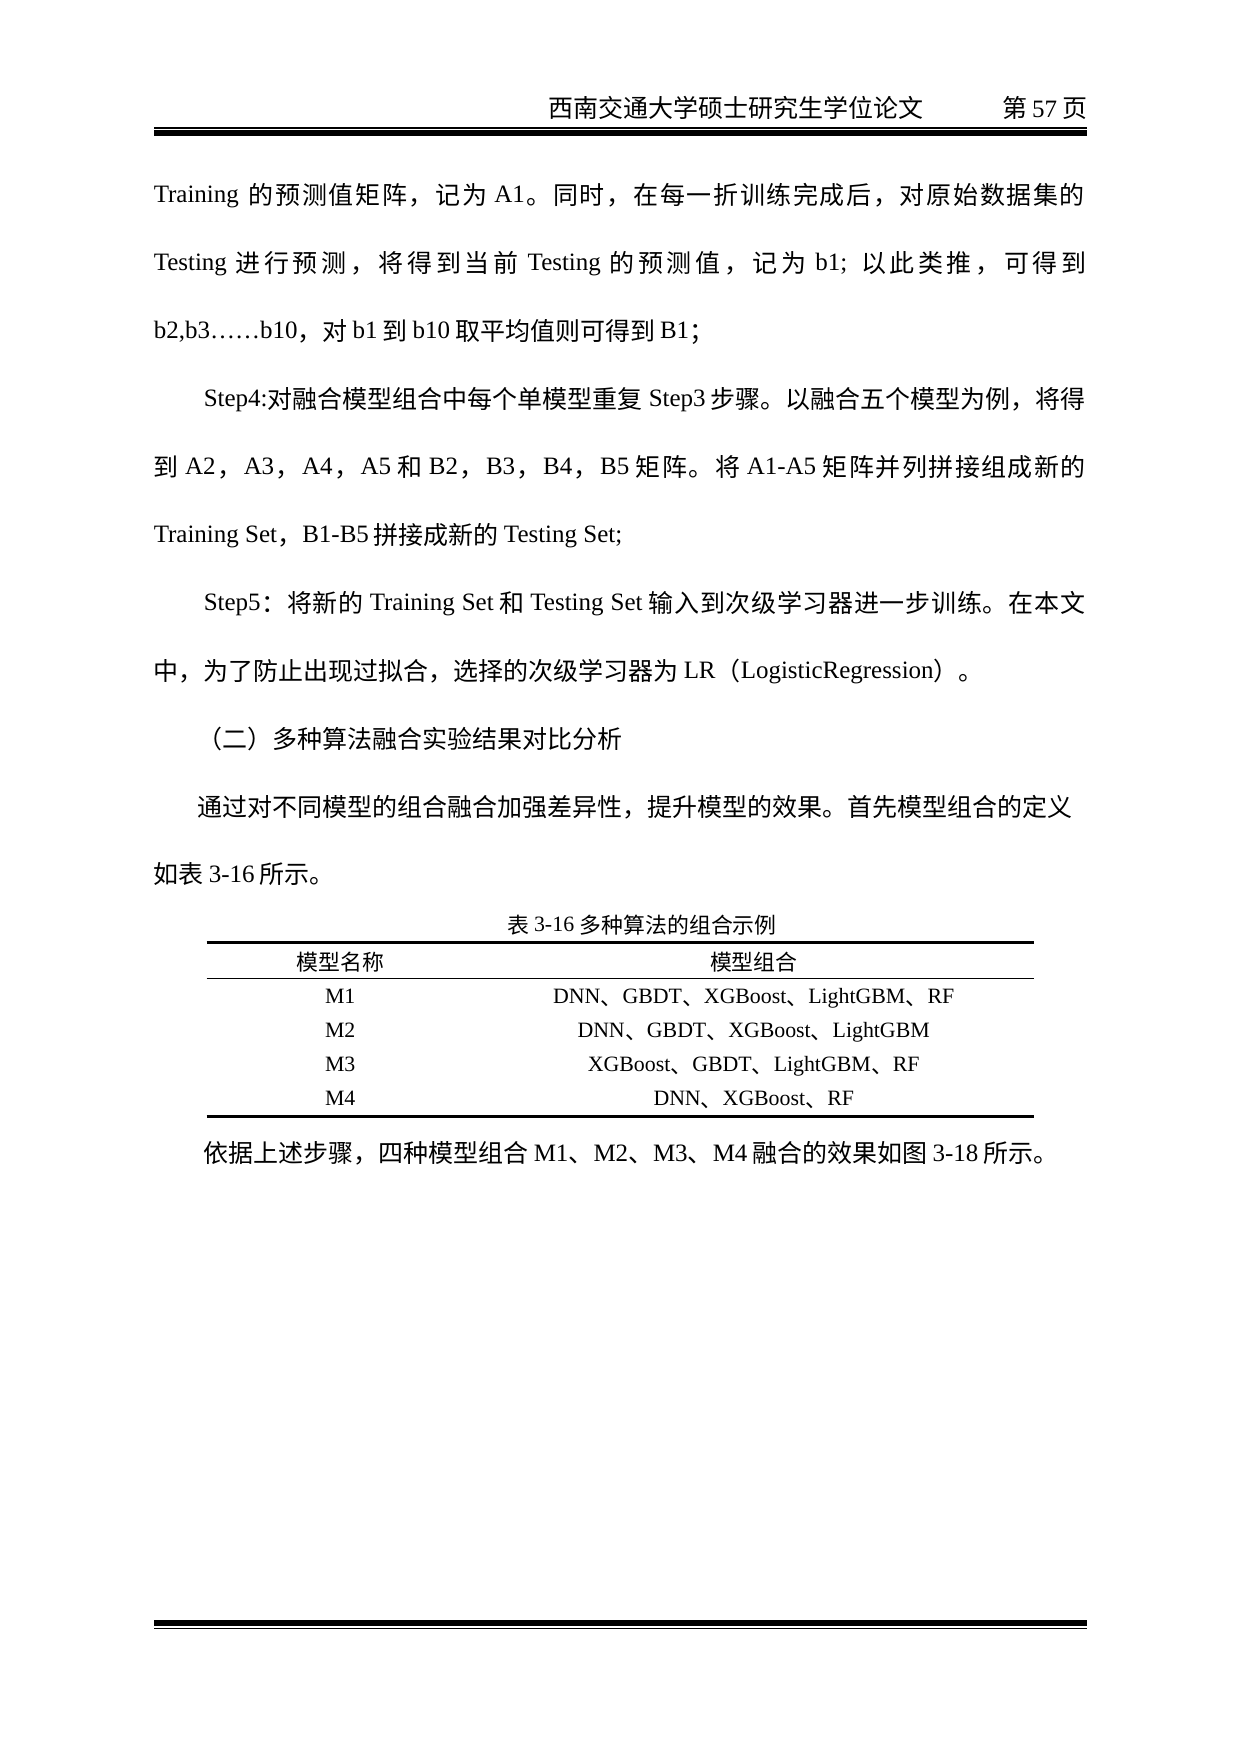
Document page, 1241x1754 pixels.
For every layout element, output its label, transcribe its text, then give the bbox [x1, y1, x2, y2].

table_cell M2 [207, 1013, 473, 1047]
text Step4:对融合模型组合中每个单模型重复Step3步骤。以融合五个模型为例，将得到A2，A3，A4，A5和B2，B3，B4，B5矩阵。将A1-A5矩阵并列拼接组成新的Training Set，B1-B5拼接成新的Testing Set; [153, 364, 1087, 567]
table_cell M4 [207, 1081, 473, 1115]
table_cell XGBoost、GBDT、LightGBM、RF [473, 1047, 1033, 1081]
title （二）多种算法融合实验结果对比分析 [153, 703, 1087, 771]
table_cell DNN、GBDT、XGBoost、LightGBM [473, 1013, 1033, 1047]
table_cell M3 [207, 1047, 473, 1081]
table_cell DNN、XGBoost、RF [473, 1081, 1033, 1115]
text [153, 160, 1087, 364]
table_header 模型名称 [207, 944, 473, 978]
title 通过对不同模型的组合融合加强差异性，提升模型的效果。首先模型组合的定义如表3-16所示。 [153, 771, 1087, 907]
text 表3-16 多种算法的组合示例 [153, 907, 1087, 941]
table_header 模型组合 [473, 944, 1033, 978]
text Step5：将新的Training Set和Testing Set输入到次级学习器进一步训练。在本文中，为了防止出现过拟合，选择的次级学习器为LR（LogisticRegression）。 [153, 567, 1087, 703]
table_cell DNN、GBDT、XGBoost、LightGBM、RF [473, 979, 1033, 1013]
title 依据上述步骤，四种模型组合M1、M2、M3、M4融合的效果如图3-18所示。 [153, 1118, 1087, 1186]
table_cell M1 [207, 979, 473, 1013]
